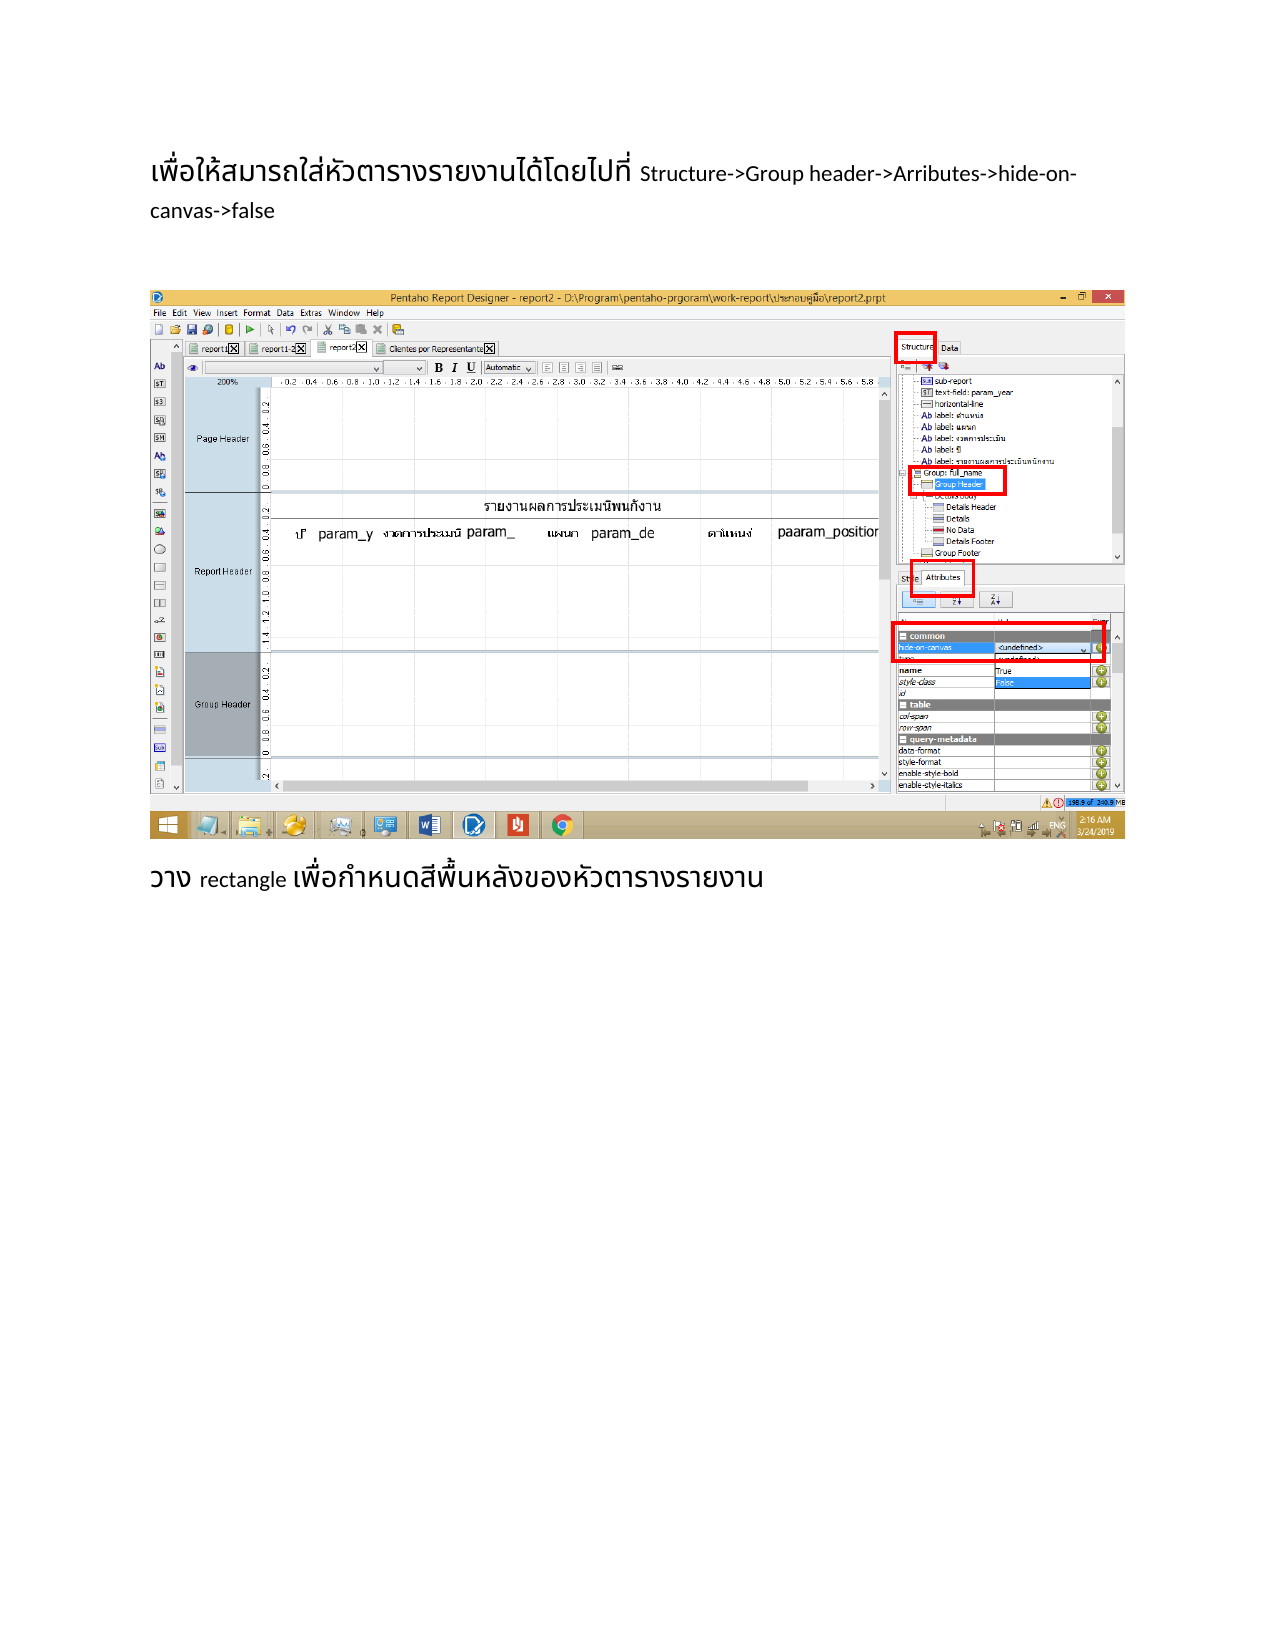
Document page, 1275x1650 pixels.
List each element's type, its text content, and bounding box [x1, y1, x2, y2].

picture [150, 290, 1125, 839]
text วาง rectangle เพื่อกำหนดสีพื้นหลังของหัวตารางรายงาน [150, 857, 1125, 901]
text เพื่อให้สมารถใส่หัวตารางรายงานได้โดยไปที่ Structure->Group header->Arributes->hide-on-canvas->false [150, 150, 1125, 224]
